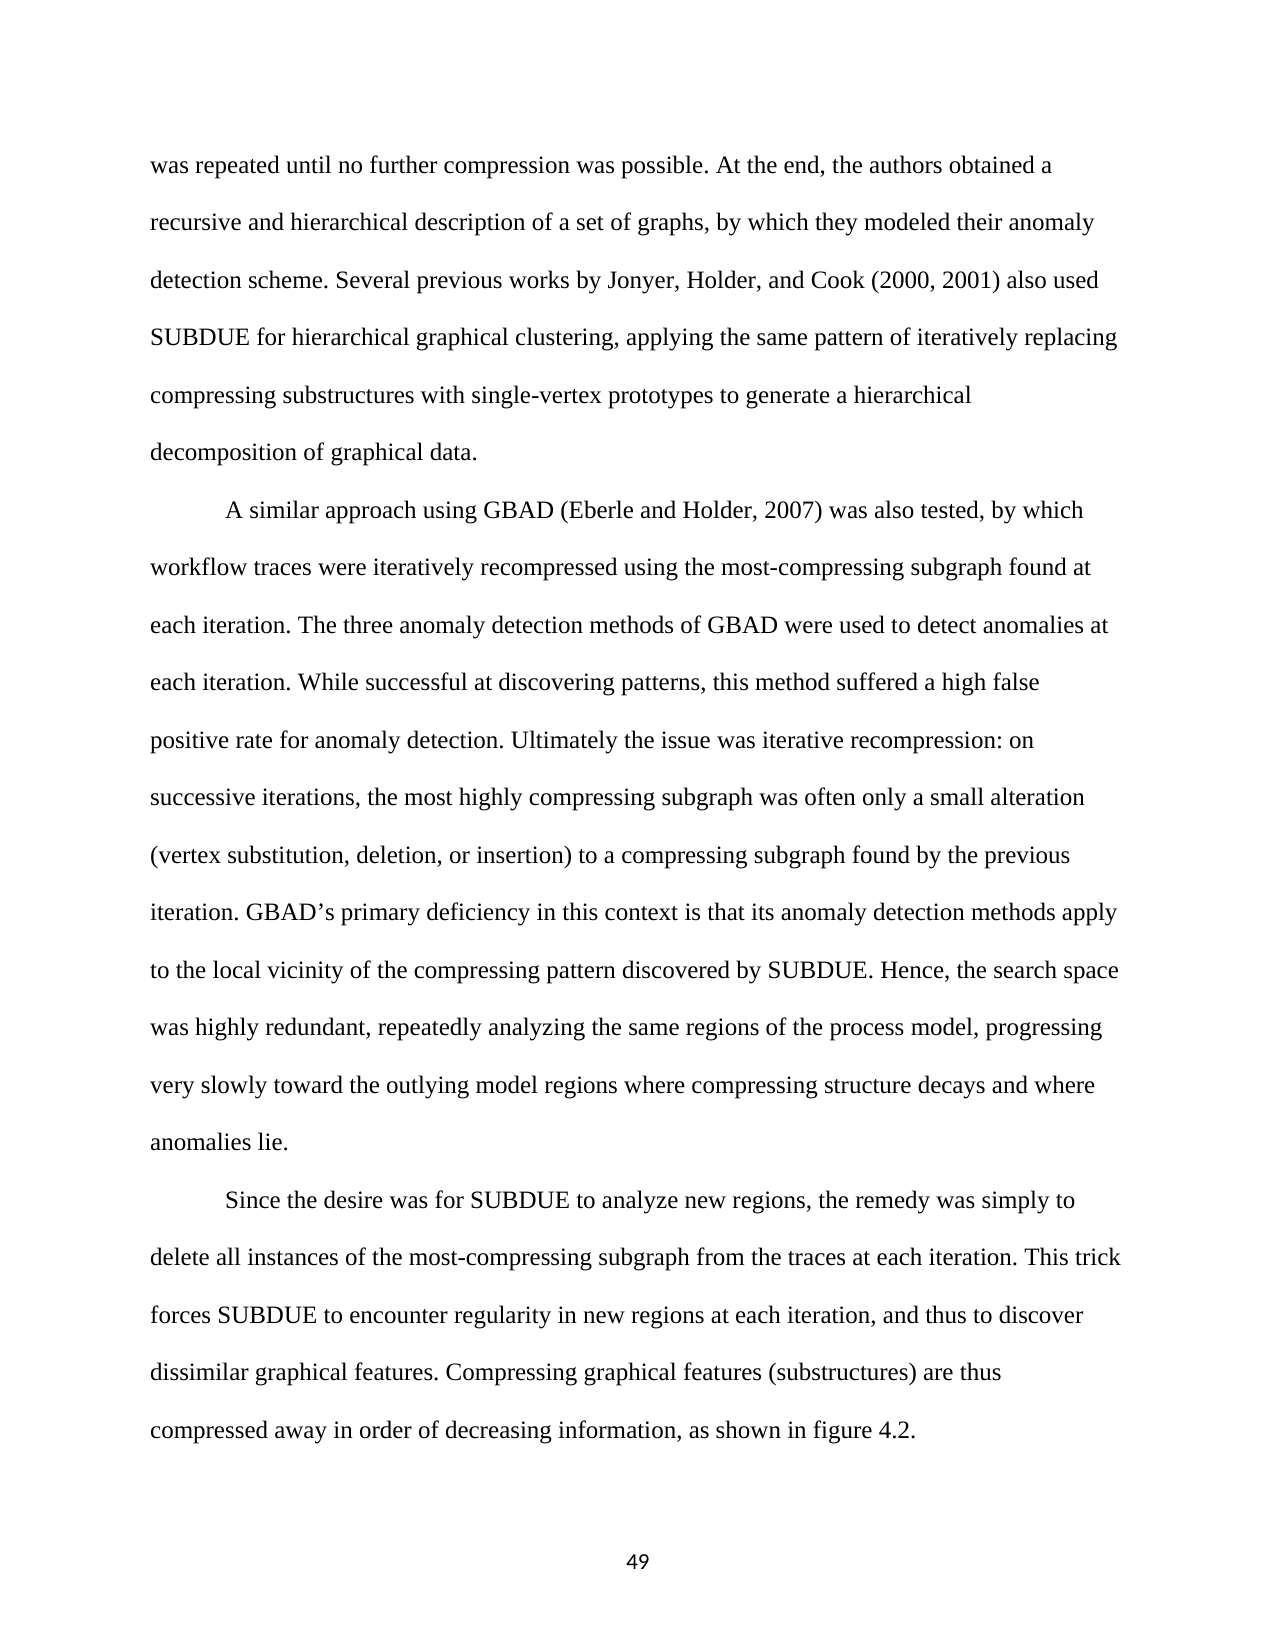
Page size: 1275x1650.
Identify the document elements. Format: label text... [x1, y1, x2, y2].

text A similar approach using GBAD (Eberle and Holder, 2007) was also tested, by which workflow traces were iteratively recompressed using the most-compressing subgraph found at each iteration. The three anomaly detection methods of GBAD were used to detect anomalies at each iteration. While successful at discovering patterns, this method suffered a high false positive rate for anomaly detection. Ultimately the issue was iterative recompression: on successive iterations, the most highly compressing subgraph was often only a small alteration (vertex substitution, deletion, or insertion) to a compressing subgraph found by the previous iteration. GBAD’s primary deficiency in this context is that its anomaly detection methods apply to the local vicinity of the compressing pattern discovered by SUBDUE. Hence, the search space was highly redundant, repeatedly analyzing the same regions of the process model, progressing very slowly toward the outlying model regions where compressing structure decays and where anomalies lie. [150, 495, 1125, 1156]
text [150, 150, 1125, 466]
text Since the desire was for SUBDUE to analyze new regions, the remedy was simply to delete all instances of the most-compressing subgraph from the traces at each iteration. This trick forces SUBDUE to encounter regularity in new regions at each iteration, and thus to discover dissimilar graphical features. Compressing graphical features (substructures) are thus compressed away in order of decreasing information, as shown in figure 4.2. [150, 1185, 1125, 1444]
